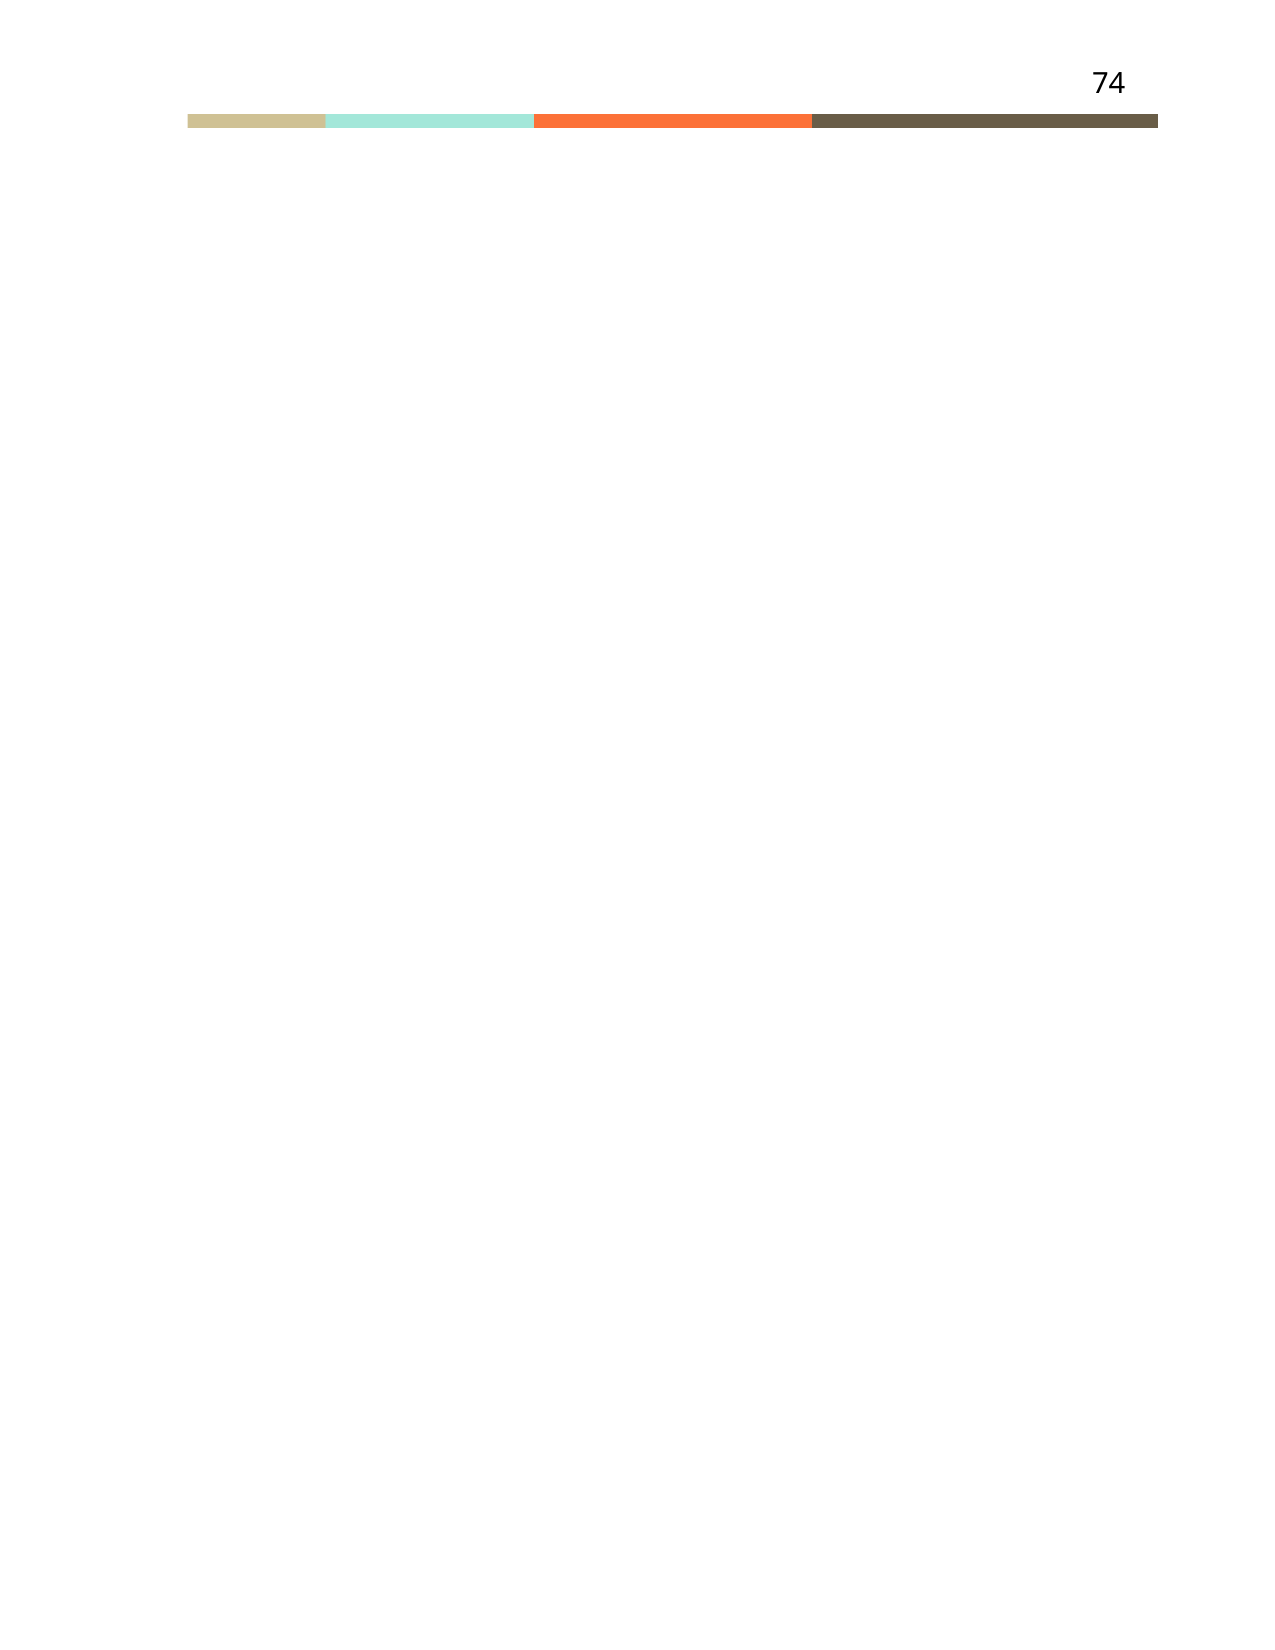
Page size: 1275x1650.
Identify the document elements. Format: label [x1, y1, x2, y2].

picture [187, 114, 1158, 128]
